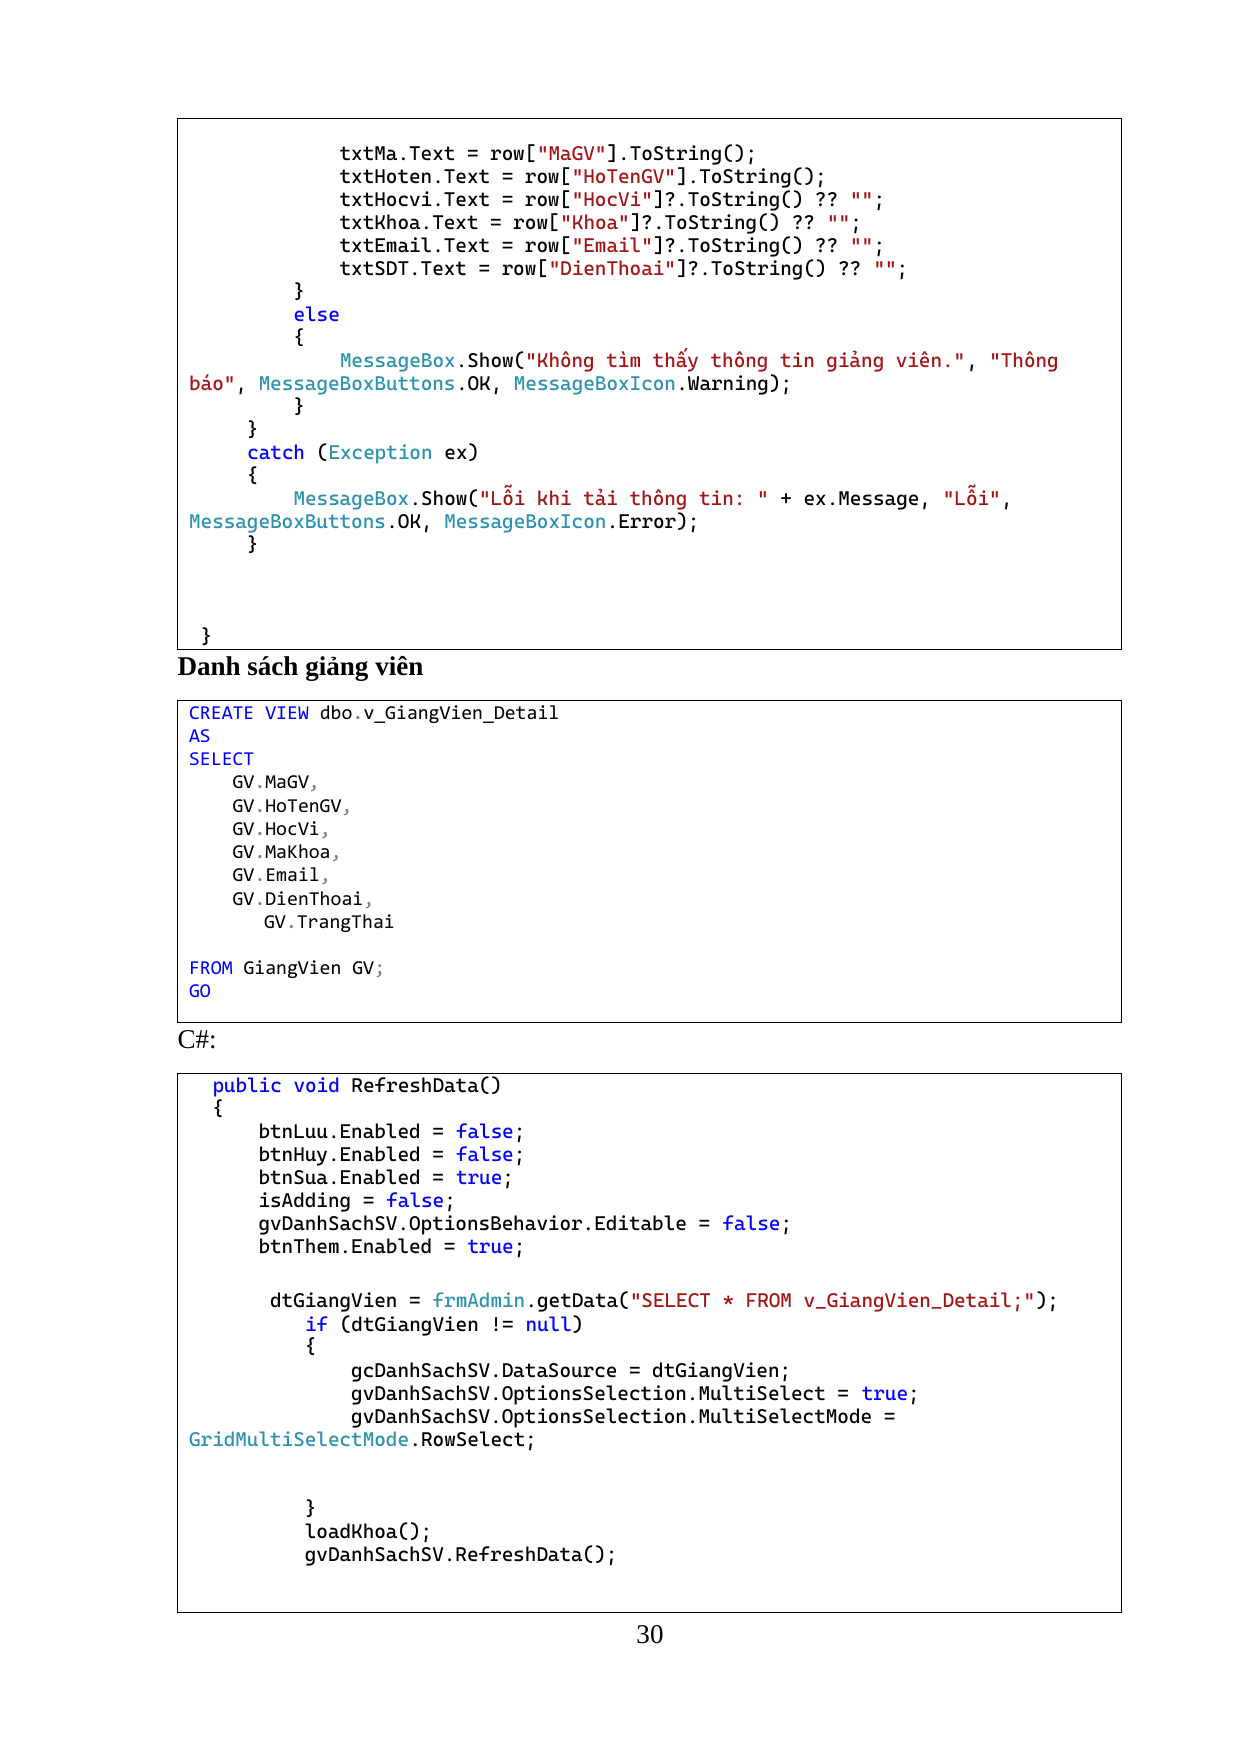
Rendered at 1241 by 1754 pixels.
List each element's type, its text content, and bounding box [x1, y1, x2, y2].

table_header CREATE VIEW dbo.v_GiangVien_Detail AS SELECT GV.MaGV, GV.HoTenGV, GV.HocVi, GV.MaKhoa, GV.Email, GV.DienThoai, GV.TrangThai FROM GiangVien GV; GO [178, 701, 1121, 1022]
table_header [178, 119, 1121, 649]
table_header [178, 1074, 1121, 1612]
text Danh sách giảng viên [177, 650, 1122, 681]
text C#: [177, 1023, 1122, 1054]
